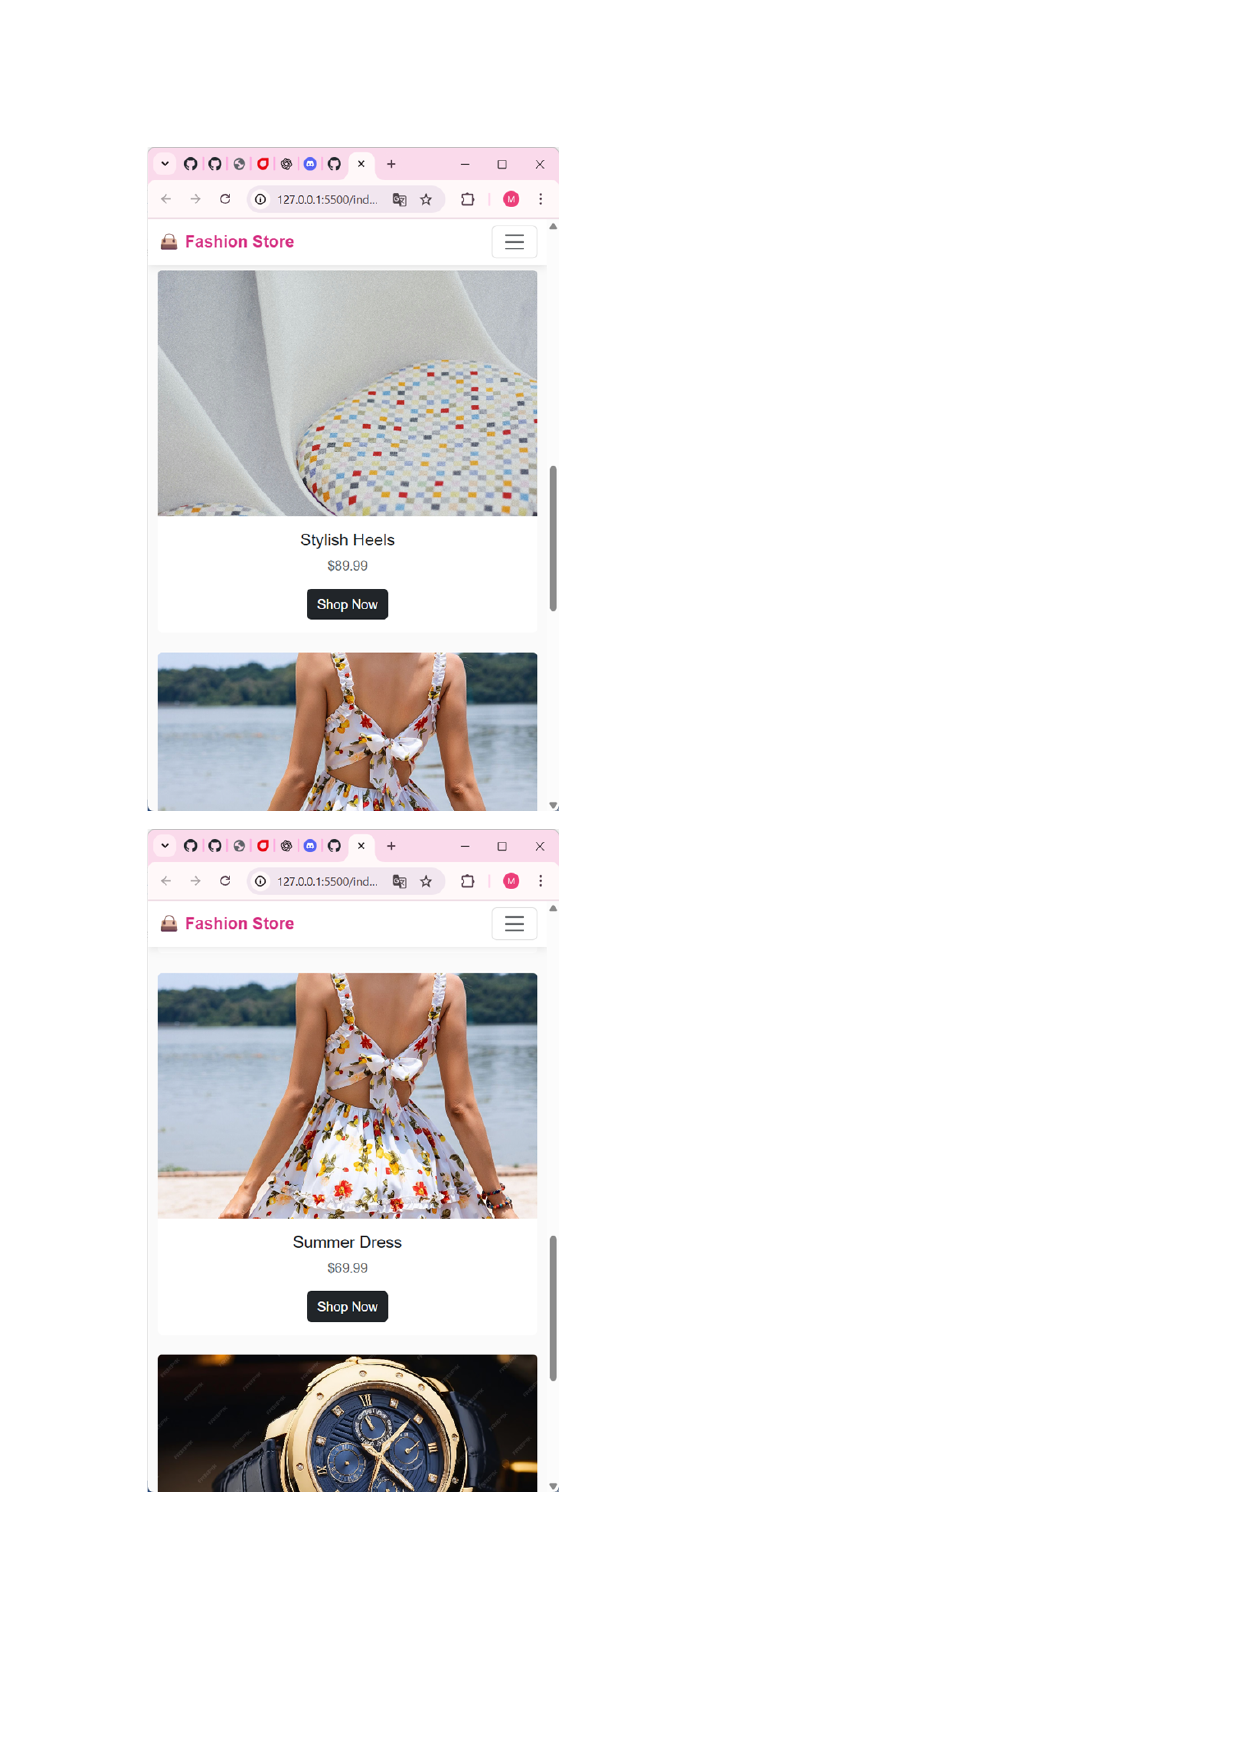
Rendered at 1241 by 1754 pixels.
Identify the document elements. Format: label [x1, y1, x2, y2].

picture [147, 829, 1093, 1492]
picture [147, 147, 1093, 811]
